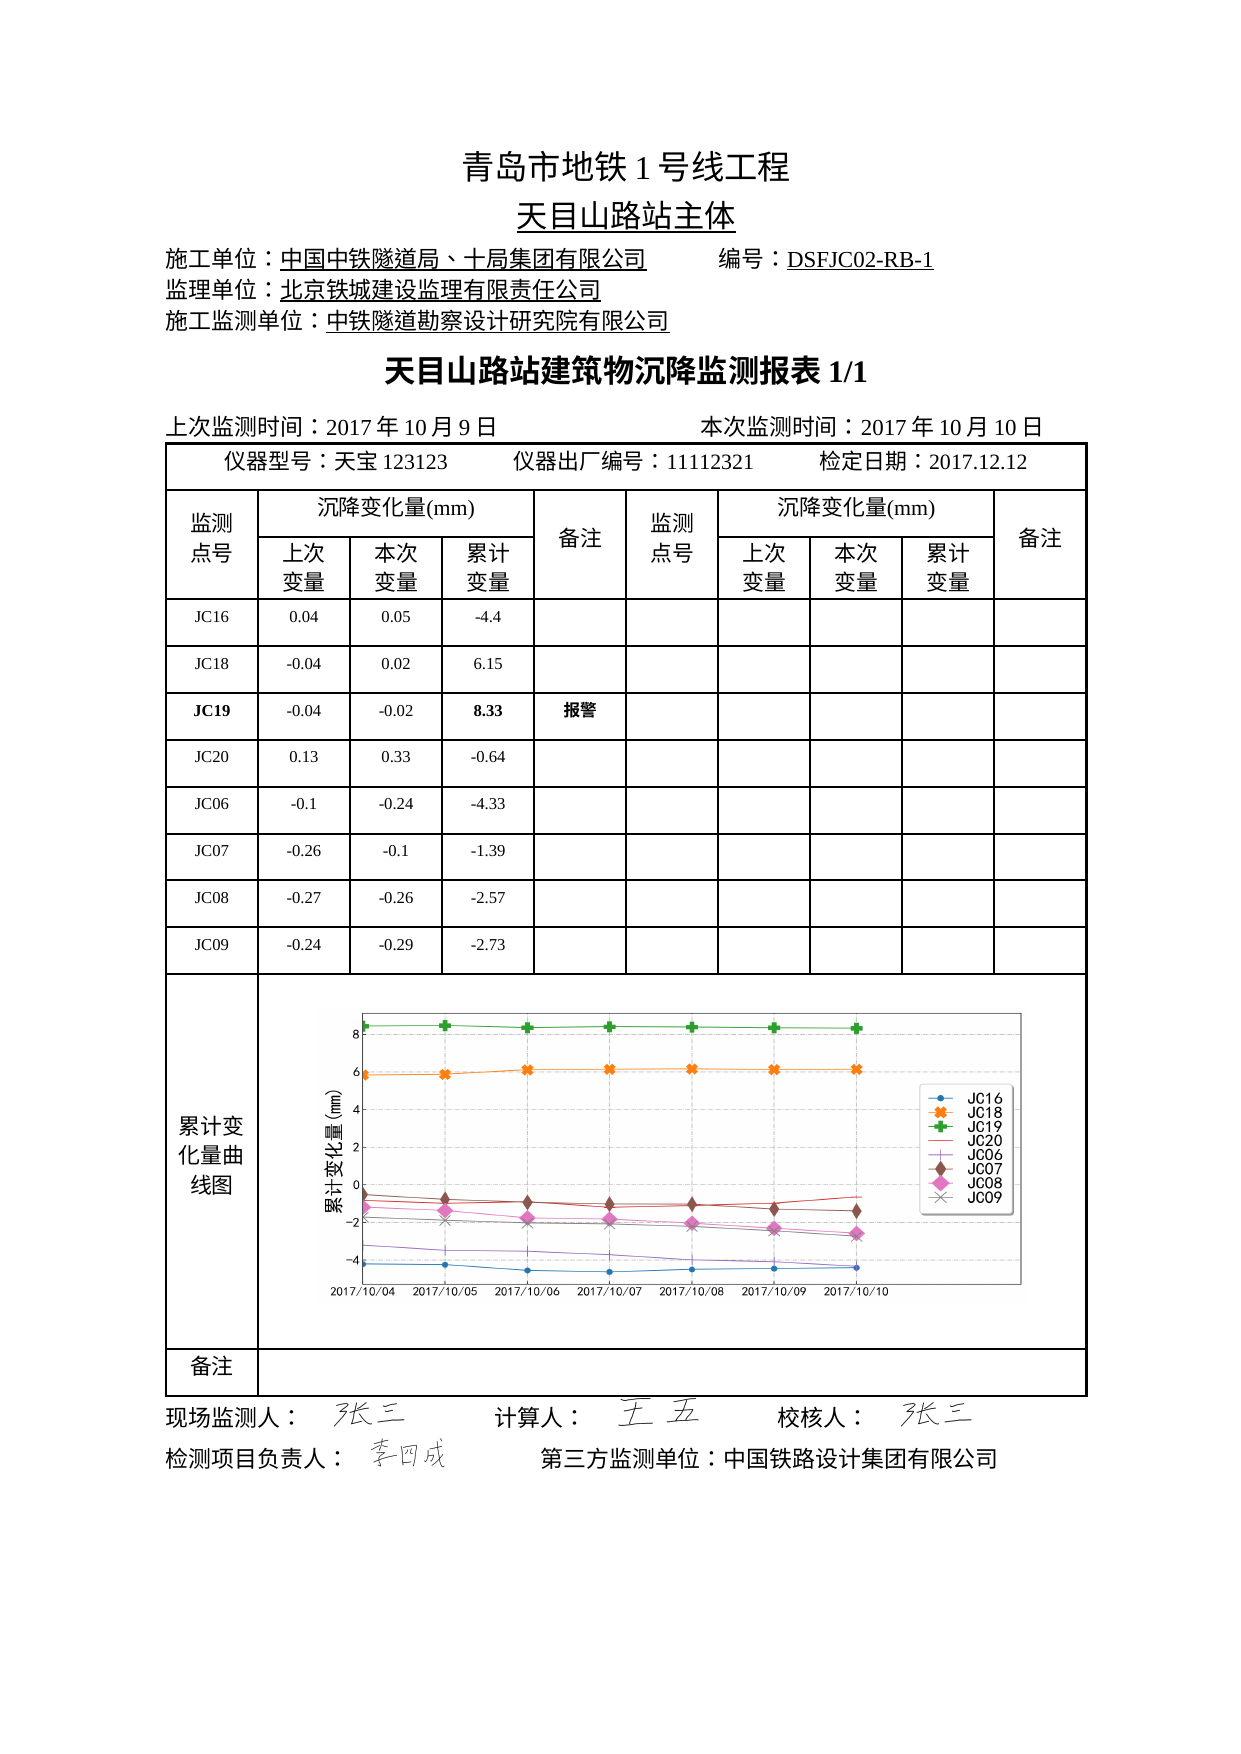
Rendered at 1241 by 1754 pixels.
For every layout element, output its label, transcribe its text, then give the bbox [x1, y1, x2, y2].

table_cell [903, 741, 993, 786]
text 天目山路站主体 [165, 184, 1087, 239]
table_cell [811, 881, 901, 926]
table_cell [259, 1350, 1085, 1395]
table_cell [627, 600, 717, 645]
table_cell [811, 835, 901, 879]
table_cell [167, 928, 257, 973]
text 监理单位：北京铁城建设监理有限责任公司 [165, 274, 1087, 305]
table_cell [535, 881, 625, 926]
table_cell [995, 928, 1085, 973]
picture [367, 1437, 486, 1468]
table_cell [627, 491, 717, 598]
text 施工监测单位：中铁隧道勘察设计研究院有限公司 [165, 305, 1087, 337]
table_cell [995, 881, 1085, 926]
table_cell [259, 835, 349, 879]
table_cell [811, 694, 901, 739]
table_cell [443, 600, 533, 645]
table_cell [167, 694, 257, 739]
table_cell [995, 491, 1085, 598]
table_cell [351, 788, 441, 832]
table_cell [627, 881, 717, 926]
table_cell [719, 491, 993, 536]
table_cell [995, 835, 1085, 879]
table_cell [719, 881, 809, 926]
picture [604, 1397, 723, 1427]
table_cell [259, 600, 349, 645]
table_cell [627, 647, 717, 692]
text 天目山路站建筑物沉降监测报表1/1 [165, 349, 1087, 392]
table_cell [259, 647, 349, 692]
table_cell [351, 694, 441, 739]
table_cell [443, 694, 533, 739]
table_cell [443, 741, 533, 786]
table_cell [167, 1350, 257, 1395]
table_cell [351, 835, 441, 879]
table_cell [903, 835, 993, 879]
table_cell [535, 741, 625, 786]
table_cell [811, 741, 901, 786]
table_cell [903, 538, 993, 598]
text 青岛市地铁1号线工程 [165, 159, 1087, 184]
text 检测项目负责人： 第三方监测单位：中国铁路设计集团有限公司 [165, 1438, 1087, 1474]
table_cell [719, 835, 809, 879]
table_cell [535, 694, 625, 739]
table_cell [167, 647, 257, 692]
picture [317, 1007, 1027, 1303]
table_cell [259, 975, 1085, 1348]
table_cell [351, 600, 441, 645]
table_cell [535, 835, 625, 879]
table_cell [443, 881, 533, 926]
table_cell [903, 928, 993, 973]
picture [888, 1397, 1007, 1427]
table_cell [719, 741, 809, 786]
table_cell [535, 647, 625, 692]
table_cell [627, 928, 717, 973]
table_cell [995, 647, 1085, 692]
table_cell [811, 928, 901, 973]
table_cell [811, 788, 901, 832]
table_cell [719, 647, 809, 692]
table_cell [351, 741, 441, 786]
text 上次监测时间：2017年10月9日 本次监测时间：2017年10月10日 [165, 411, 1087, 442]
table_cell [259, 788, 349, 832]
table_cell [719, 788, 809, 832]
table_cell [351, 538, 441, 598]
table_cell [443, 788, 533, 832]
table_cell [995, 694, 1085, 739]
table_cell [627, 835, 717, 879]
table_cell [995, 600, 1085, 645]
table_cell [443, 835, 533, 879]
picture [321, 1397, 440, 1427]
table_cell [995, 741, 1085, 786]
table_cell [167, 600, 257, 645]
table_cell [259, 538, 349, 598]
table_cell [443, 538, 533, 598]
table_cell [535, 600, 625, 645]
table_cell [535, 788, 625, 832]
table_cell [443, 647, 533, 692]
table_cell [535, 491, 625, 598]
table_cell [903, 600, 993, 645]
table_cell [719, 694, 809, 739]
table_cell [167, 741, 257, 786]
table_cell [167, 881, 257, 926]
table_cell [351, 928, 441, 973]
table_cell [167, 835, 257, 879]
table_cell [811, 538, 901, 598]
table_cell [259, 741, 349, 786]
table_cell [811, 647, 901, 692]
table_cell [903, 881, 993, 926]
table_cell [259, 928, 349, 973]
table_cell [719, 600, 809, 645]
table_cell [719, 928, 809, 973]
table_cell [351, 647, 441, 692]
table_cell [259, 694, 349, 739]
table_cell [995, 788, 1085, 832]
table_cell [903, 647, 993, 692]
text 施工单位：中国中铁隧道局、十局集团有限公司 编号：DSFJC02-RB-1 [165, 243, 1087, 274]
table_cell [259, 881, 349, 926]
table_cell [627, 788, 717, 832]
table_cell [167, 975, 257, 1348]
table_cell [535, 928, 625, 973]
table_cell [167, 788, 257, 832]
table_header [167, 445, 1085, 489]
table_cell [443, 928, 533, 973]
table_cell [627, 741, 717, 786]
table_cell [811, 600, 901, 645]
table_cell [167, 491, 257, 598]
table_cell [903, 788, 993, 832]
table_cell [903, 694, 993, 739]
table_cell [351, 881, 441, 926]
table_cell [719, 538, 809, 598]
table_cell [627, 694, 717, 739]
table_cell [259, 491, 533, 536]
